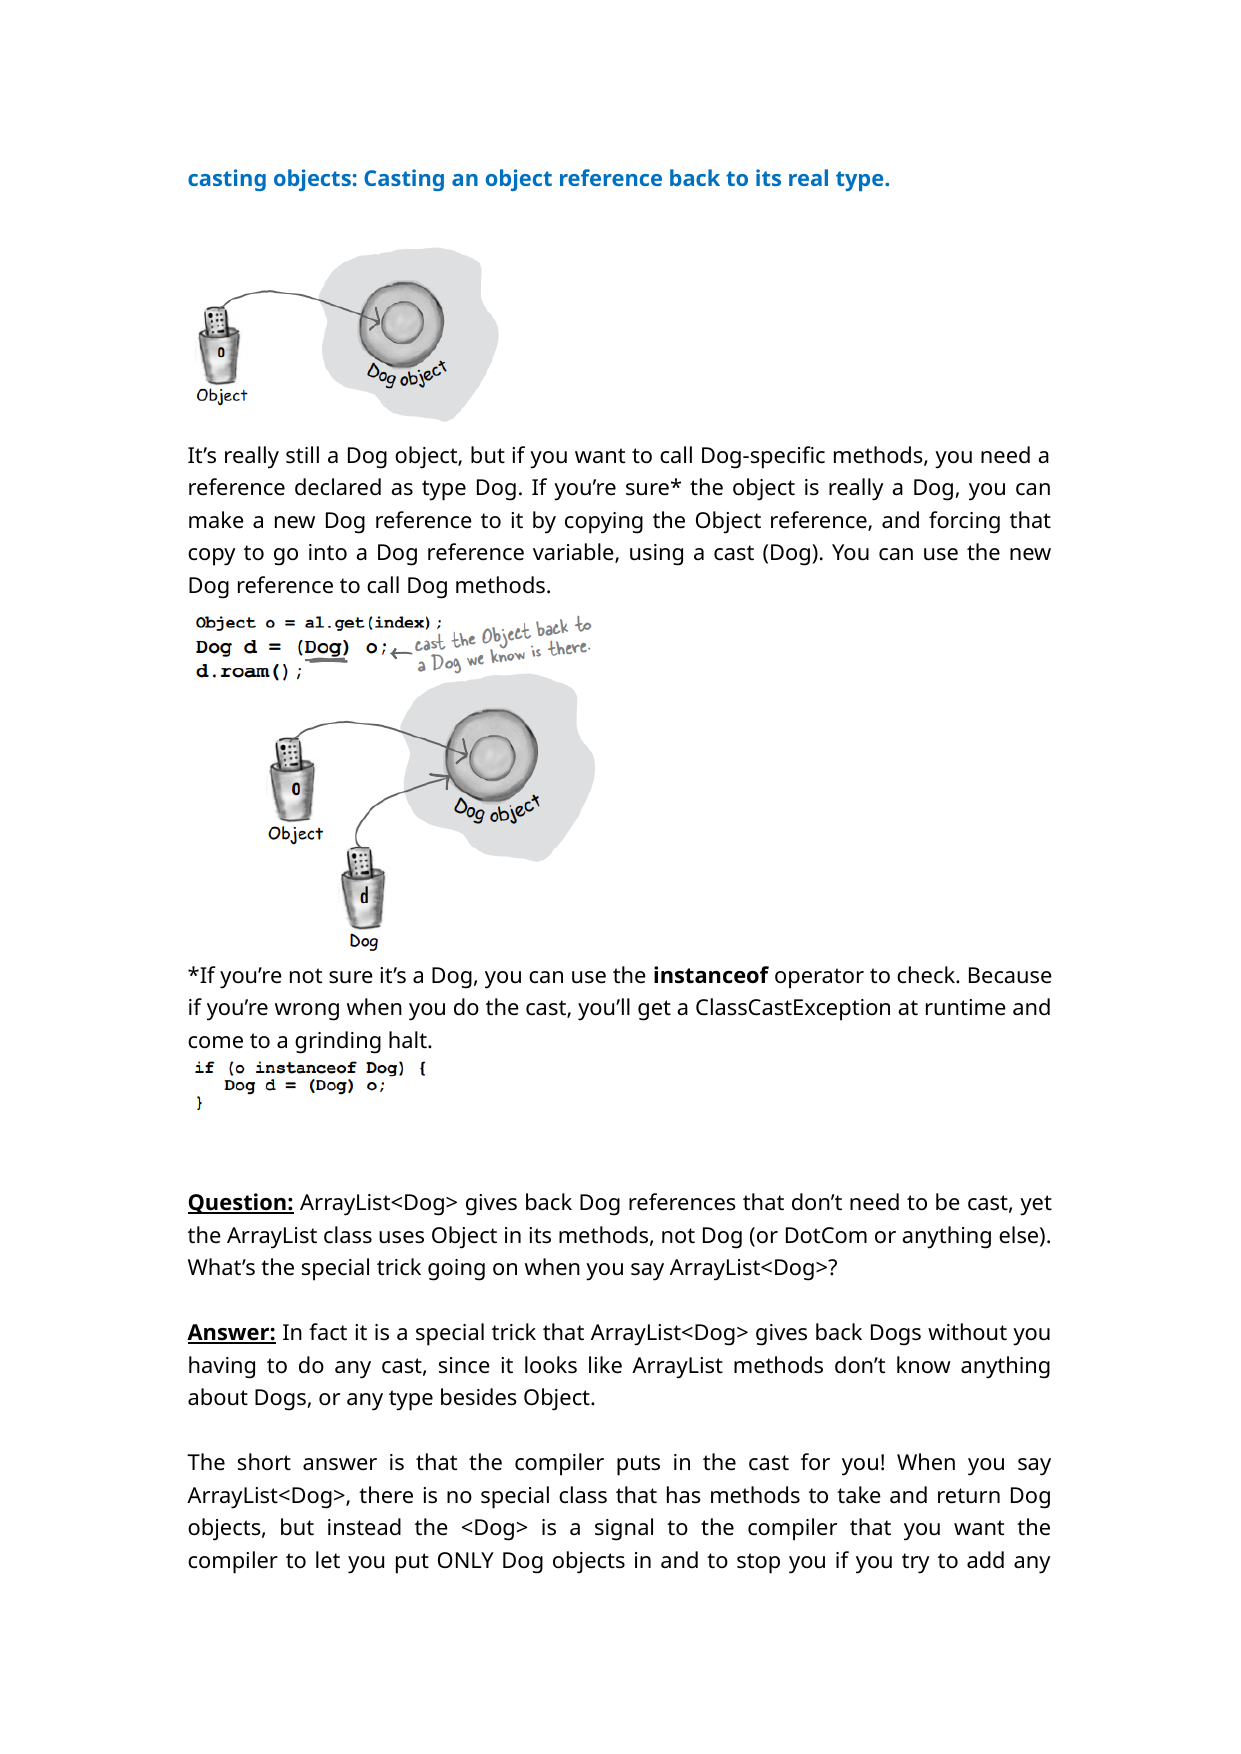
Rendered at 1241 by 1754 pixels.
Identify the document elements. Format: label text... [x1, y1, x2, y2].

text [187, 1446, 1053, 1576]
picture [187, 243, 505, 426]
text It’s really still a Dog object, but if you want to call Dog-specific methods, you need a reference declared as type Dog. If you’re sure* the object is really a Dog, you can make a new Dog reference to it by copying the Object reference, and forcing that copy to go into a Dog reference variable, using a cast (Dog). You can use the new Dog reference to call Dog methods. [187, 438, 1053, 601]
text Question: ArrayList<Dog> gives back Dog references that don’t need to be cast, yet the ArrayList class uses Object in its methods, not Dog (or DotCom or anything else). What’s the special trick going on when you say ArrayList<Dog>? [187, 1186, 1053, 1283]
picture [187, 1055, 433, 1122]
picture [187, 600, 609, 957]
text Answer: In fact it is a special trick that ArrayList<Dog> gives back Dogs without you having to do any cast, since it looks like ArrayList methods don’t know anything about Dogs, or any type besides Object. [187, 1316, 1053, 1413]
text *If you’re not sure it’s a Dog, you can use the instanceof operator to check. Because if you’re wrong when you do the cast, you’ll get a ClassCastException at runtime and come to a grinding halt. [187, 958, 1053, 1056]
subtitle casting objects: Casting an object reference back to its real type. [187, 162, 1053, 194]
